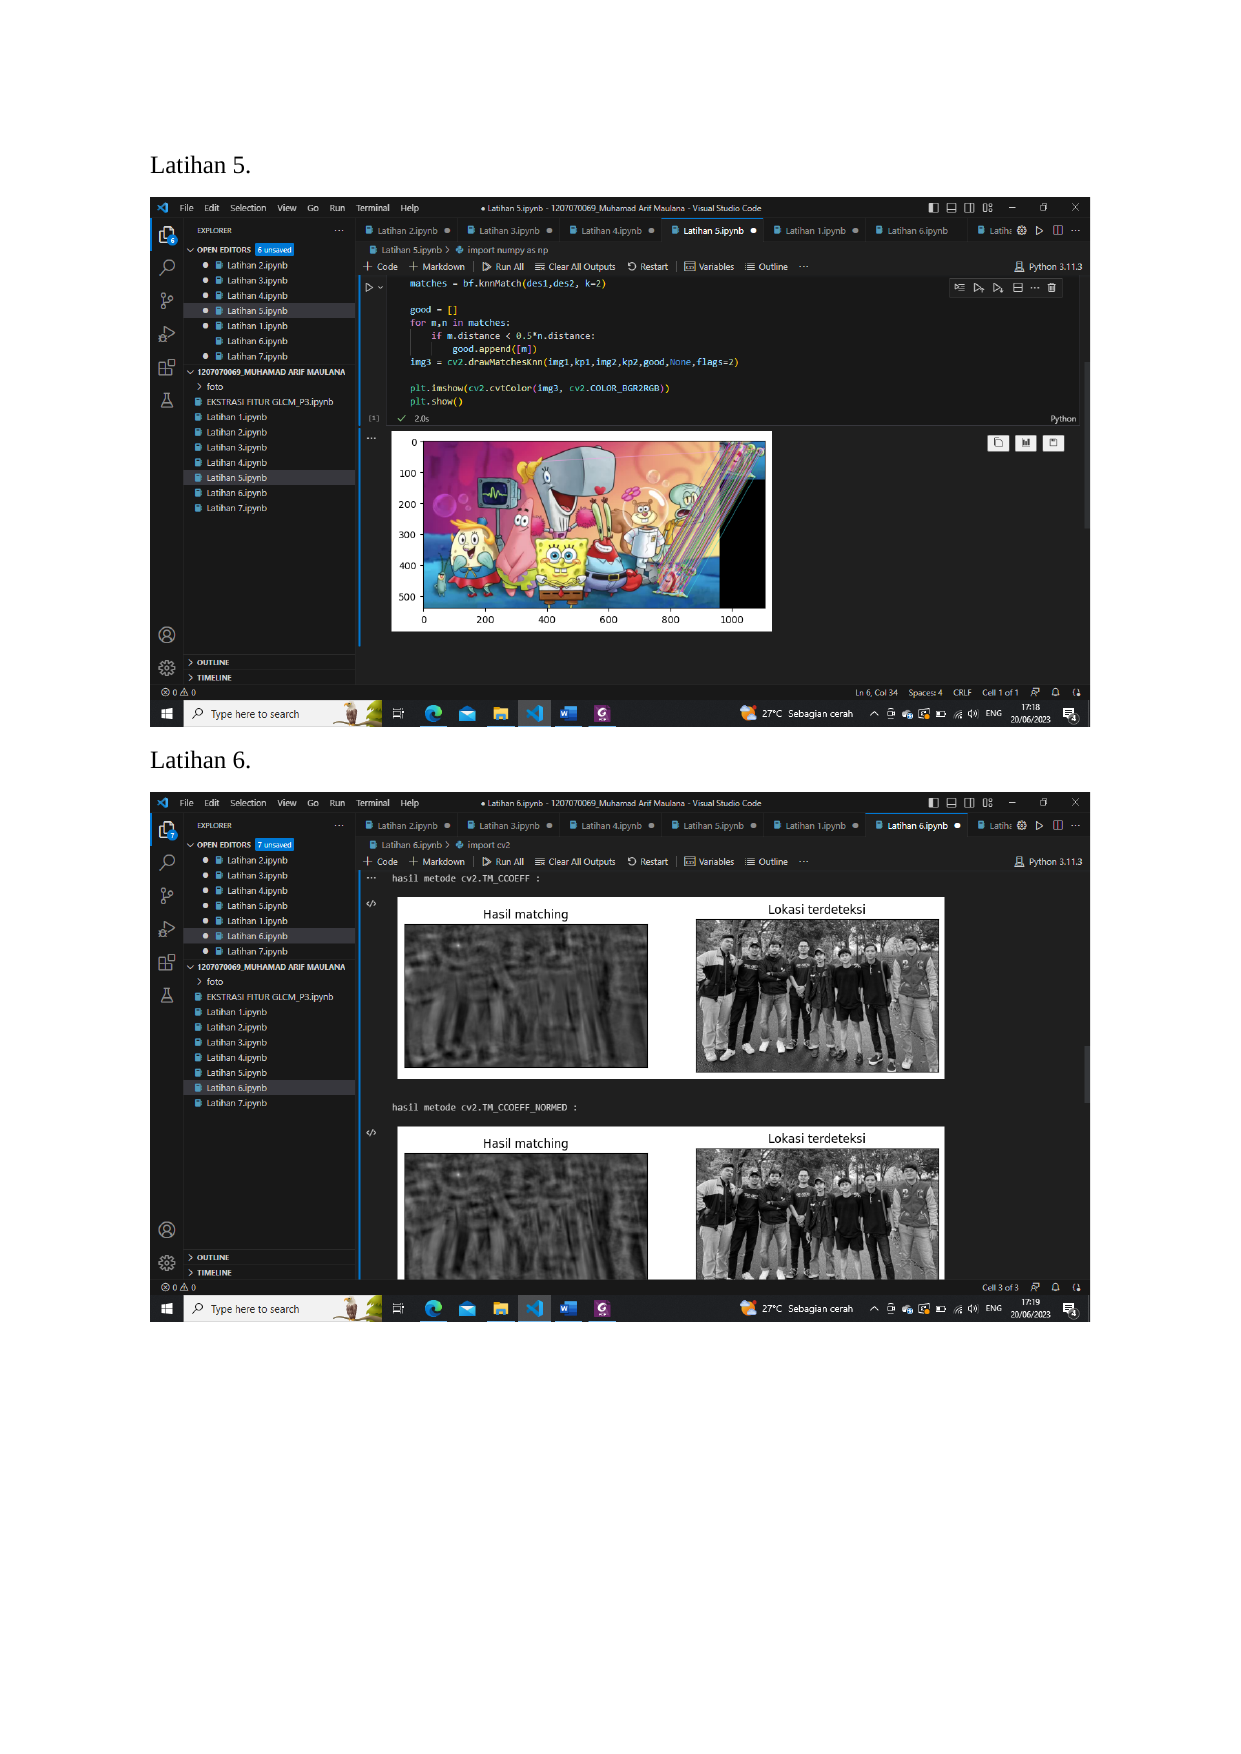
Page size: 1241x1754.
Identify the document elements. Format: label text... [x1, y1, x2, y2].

text Latihan 5. [150, 150, 1090, 179]
picture [150, 792, 1091, 1322]
picture [150, 197, 1091, 727]
text Latihan 6. [150, 745, 1090, 774]
